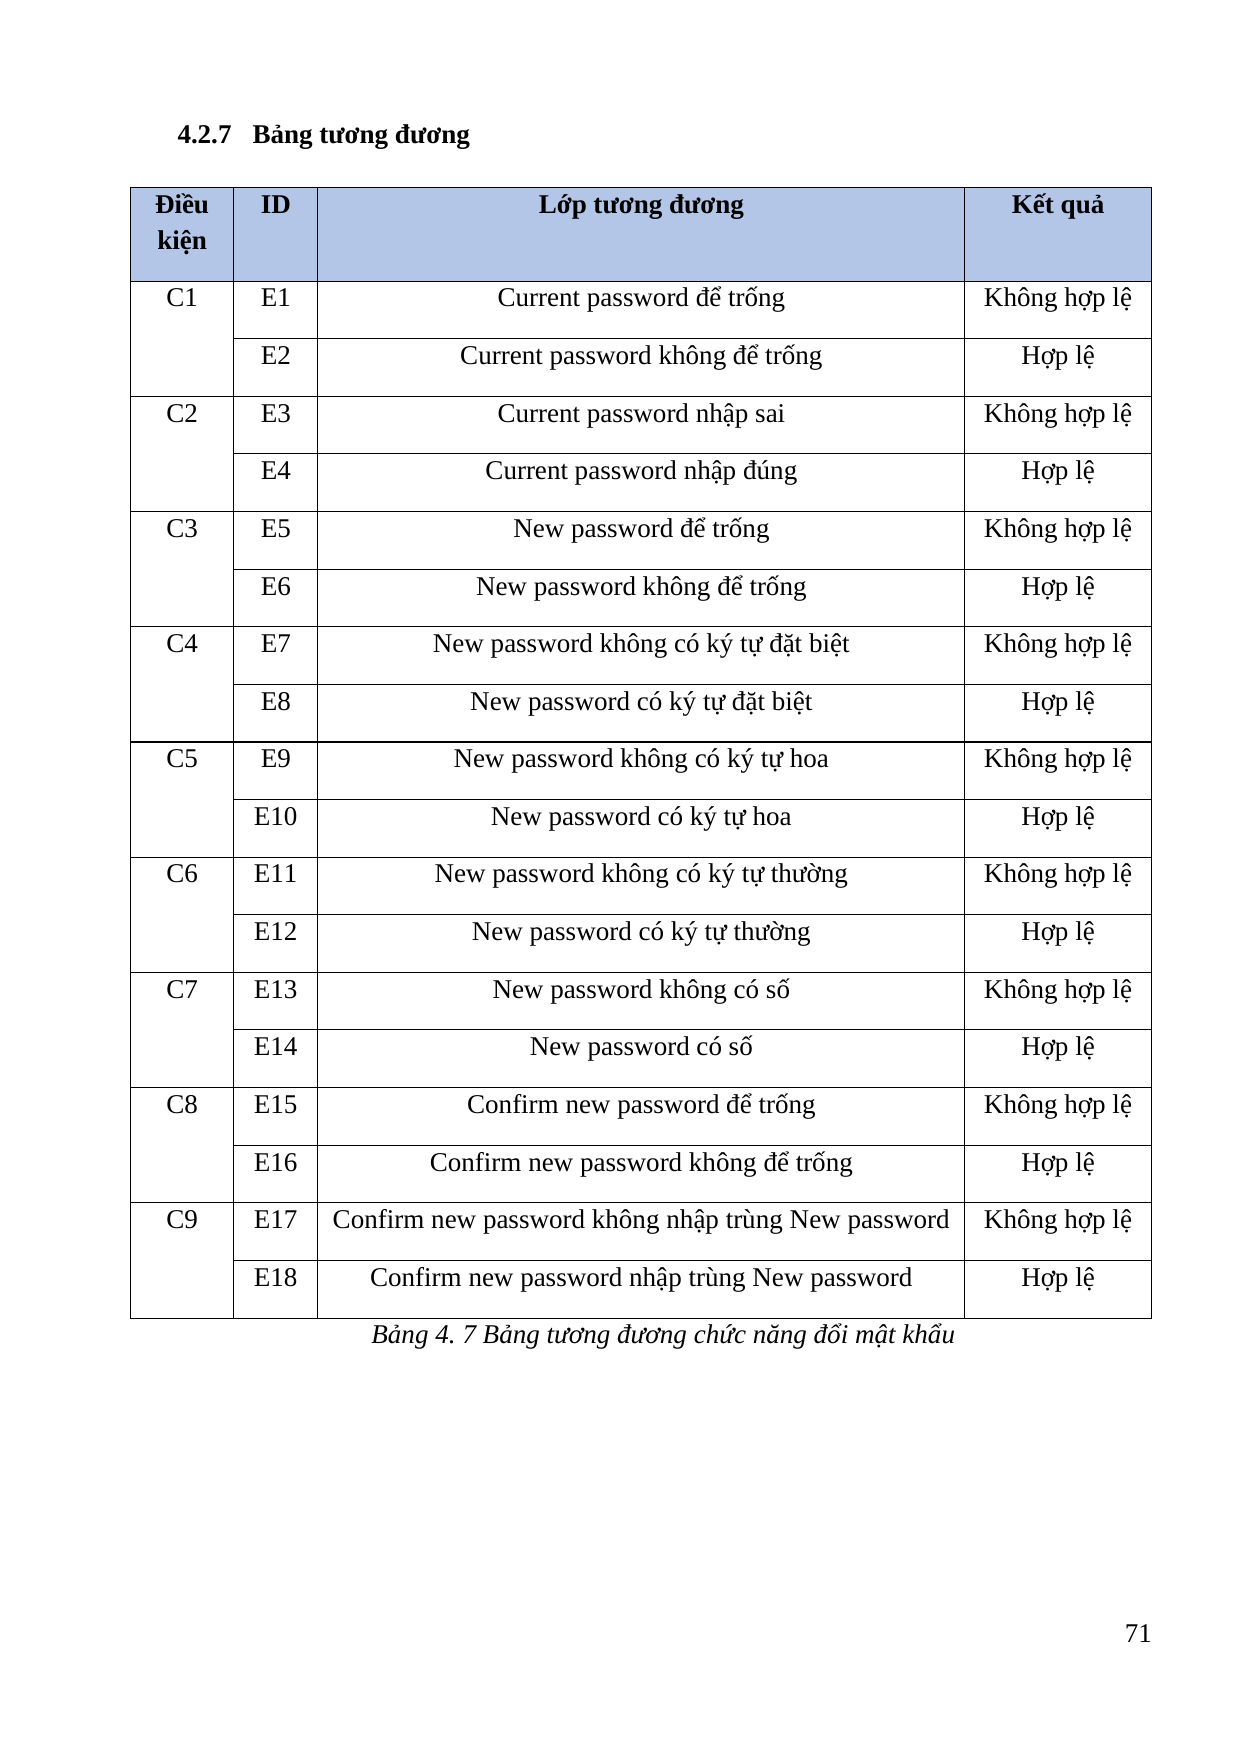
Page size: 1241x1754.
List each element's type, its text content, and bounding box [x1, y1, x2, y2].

table_cell [131, 1145, 233, 1202]
table_cell [131, 338, 233, 396]
table_cell Confirm new password không để trống [318, 1146, 964, 1202]
table_cell Hợp lệ [965, 915, 1151, 972]
table_cell Không hợp lệ [965, 282, 1151, 338]
table_cell C8 [131, 1088, 233, 1144]
table_cell E13 [234, 973, 317, 1029]
table_cell New password có số [318, 1030, 964, 1087]
table_cell E16 [234, 1146, 317, 1202]
table_cell E5 [234, 512, 317, 568]
table_cell Không hợp lệ [965, 627, 1151, 684]
table_cell Không hợp lệ [965, 973, 1151, 1029]
table_cell [131, 914, 233, 972]
table_cell New password để trống [318, 512, 964, 568]
table_cell E15 [234, 1088, 317, 1144]
table_header Kết quả [965, 188, 1151, 281]
table_cell Hợp lệ [965, 454, 1151, 511]
table_cell C7 [131, 973, 233, 1029]
table_cell [131, 1029, 233, 1087]
subtitle 4.2.7 Bảng tương đương [177, 118, 1152, 149]
table_cell E17 [234, 1203, 317, 1260]
table_cell Hợp lệ [965, 800, 1151, 857]
table_cell Không hợp lệ [965, 1203, 1151, 1260]
table_cell [131, 799, 233, 857]
table_cell Hợp lệ [965, 339, 1151, 396]
table_cell E14 [234, 1030, 317, 1087]
table_cell New password không có số [318, 973, 964, 1029]
table_header Lớp tương đương [318, 188, 964, 281]
table_cell C9 [131, 1203, 233, 1260]
table_cell Không hợp lệ [965, 743, 1151, 799]
table_cell E12 [234, 915, 317, 972]
table_cell New password có ký tự thường [318, 915, 964, 972]
table_cell New password không để trống [318, 570, 964, 626]
table_cell C6 [131, 858, 233, 914]
table_cell [131, 453, 233, 511]
table_header Điều kiện [131, 188, 233, 281]
table_cell New password không có ký tự đặt biệt [318, 627, 964, 684]
table_cell Current password nhập đúng [318, 454, 964, 511]
table_cell Không hợp lệ [965, 858, 1151, 914]
table_cell C4 [131, 627, 233, 684]
table_cell Hợp lệ [965, 1261, 1151, 1317]
table_cell E8 [234, 685, 317, 741]
table_cell Confirm new password nhập trùng New password [318, 1261, 964, 1317]
table_cell E10 [234, 800, 317, 857]
table_cell E7 [234, 627, 317, 684]
table_cell C1 [131, 282, 233, 338]
table_cell [131, 1260, 233, 1317]
table_header ID [234, 188, 317, 281]
table_cell New password không có ký tự hoa [318, 743, 964, 799]
table_cell Không hợp lệ [965, 1088, 1151, 1144]
table_cell C3 [131, 512, 233, 568]
table_cell E11 [234, 858, 317, 914]
table_cell Hợp lệ [965, 1146, 1151, 1202]
table_cell Current password để trống [318, 282, 964, 338]
table_cell Current password không để trống [318, 339, 964, 396]
table_cell [131, 569, 233, 626]
table_cell E9 [234, 743, 317, 799]
table_cell Hợp lệ [965, 685, 1151, 741]
table_cell Hợp lệ [965, 570, 1151, 626]
table_cell [131, 684, 233, 741]
table_cell Confirm new password không nhập trùng New password [318, 1203, 964, 1260]
table_cell Không hợp lệ [965, 512, 1151, 568]
table_cell Confirm new password để trống [318, 1088, 964, 1144]
table_cell E4 [234, 454, 317, 511]
table_cell Hợp lệ [965, 1030, 1151, 1087]
table_cell C5 [131, 743, 233, 799]
table_cell New password có ký tự hoa [318, 800, 964, 857]
table_cell E18 [234, 1261, 317, 1317]
table_cell New password có ký tự đặt biệt [318, 685, 964, 741]
table_cell E2 [234, 339, 317, 396]
table_cell C2 [131, 397, 233, 453]
table_cell Không hợp lệ [965, 397, 1151, 453]
table_cell Current password nhập sai [318, 397, 964, 453]
table_cell E3 [234, 397, 317, 453]
table_cell New password không có ký tự thường [318, 858, 964, 914]
table_cell E6 [234, 570, 317, 626]
table_cell E1 [234, 282, 317, 338]
